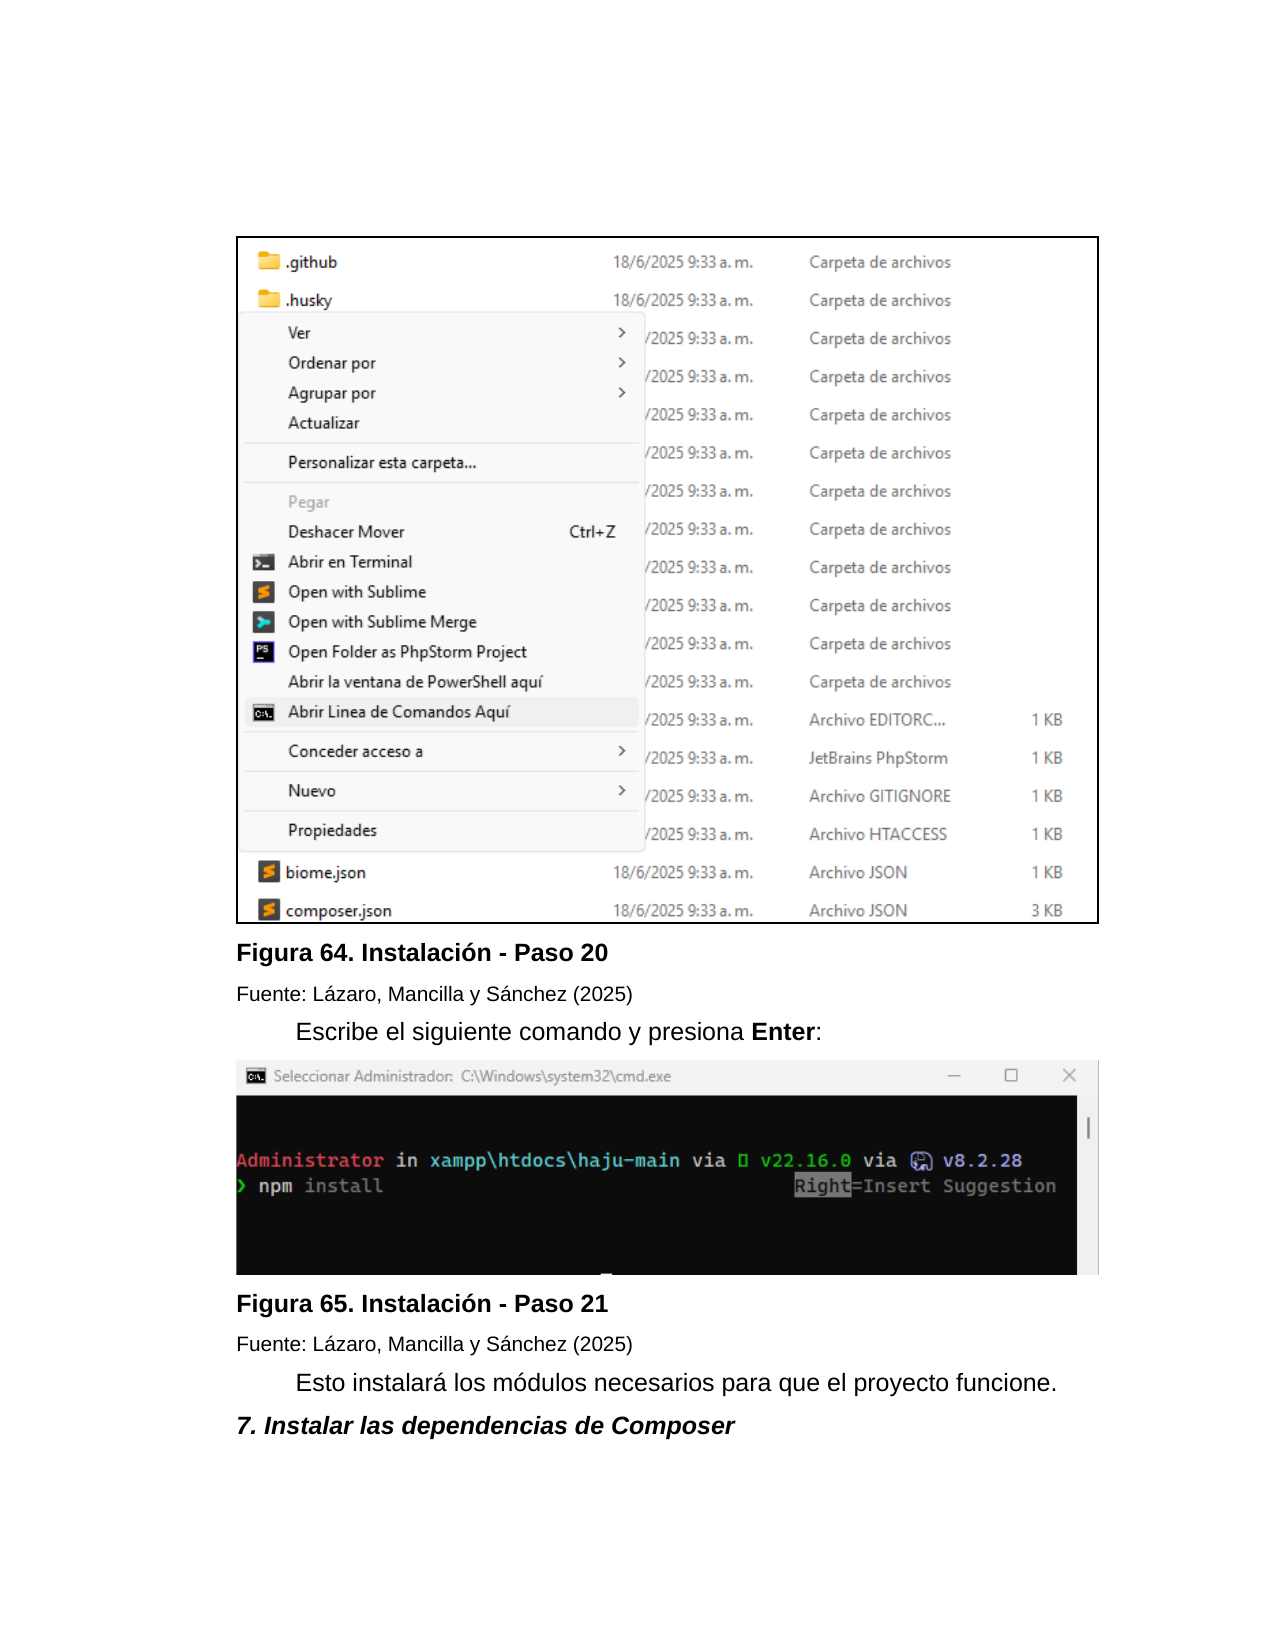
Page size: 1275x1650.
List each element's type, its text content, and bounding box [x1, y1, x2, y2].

picture [236, 1060, 1099, 1275]
text Figura 64. Instalación - Paso 20 [236, 938, 1098, 967]
text Fuente: Lázaro, Mancilla y Sánchez (2025) [236, 981, 1098, 1005]
text Fuente: Lázaro, Mancilla y Sánchez (2025) [236, 1332, 1098, 1356]
picture [238, 238, 1097, 922]
subtitle 7. Instalar las dependencias de Composer [236, 1411, 1098, 1439]
text Figura 65. Instalación - Paso 21 [236, 1288, 1098, 1317]
text Escribe el siguiente comando y presiona Enter: [236, 1017, 1098, 1046]
text Esto instalará los módulos necesarios para que el proyecto funcione. [236, 1368, 1098, 1396]
